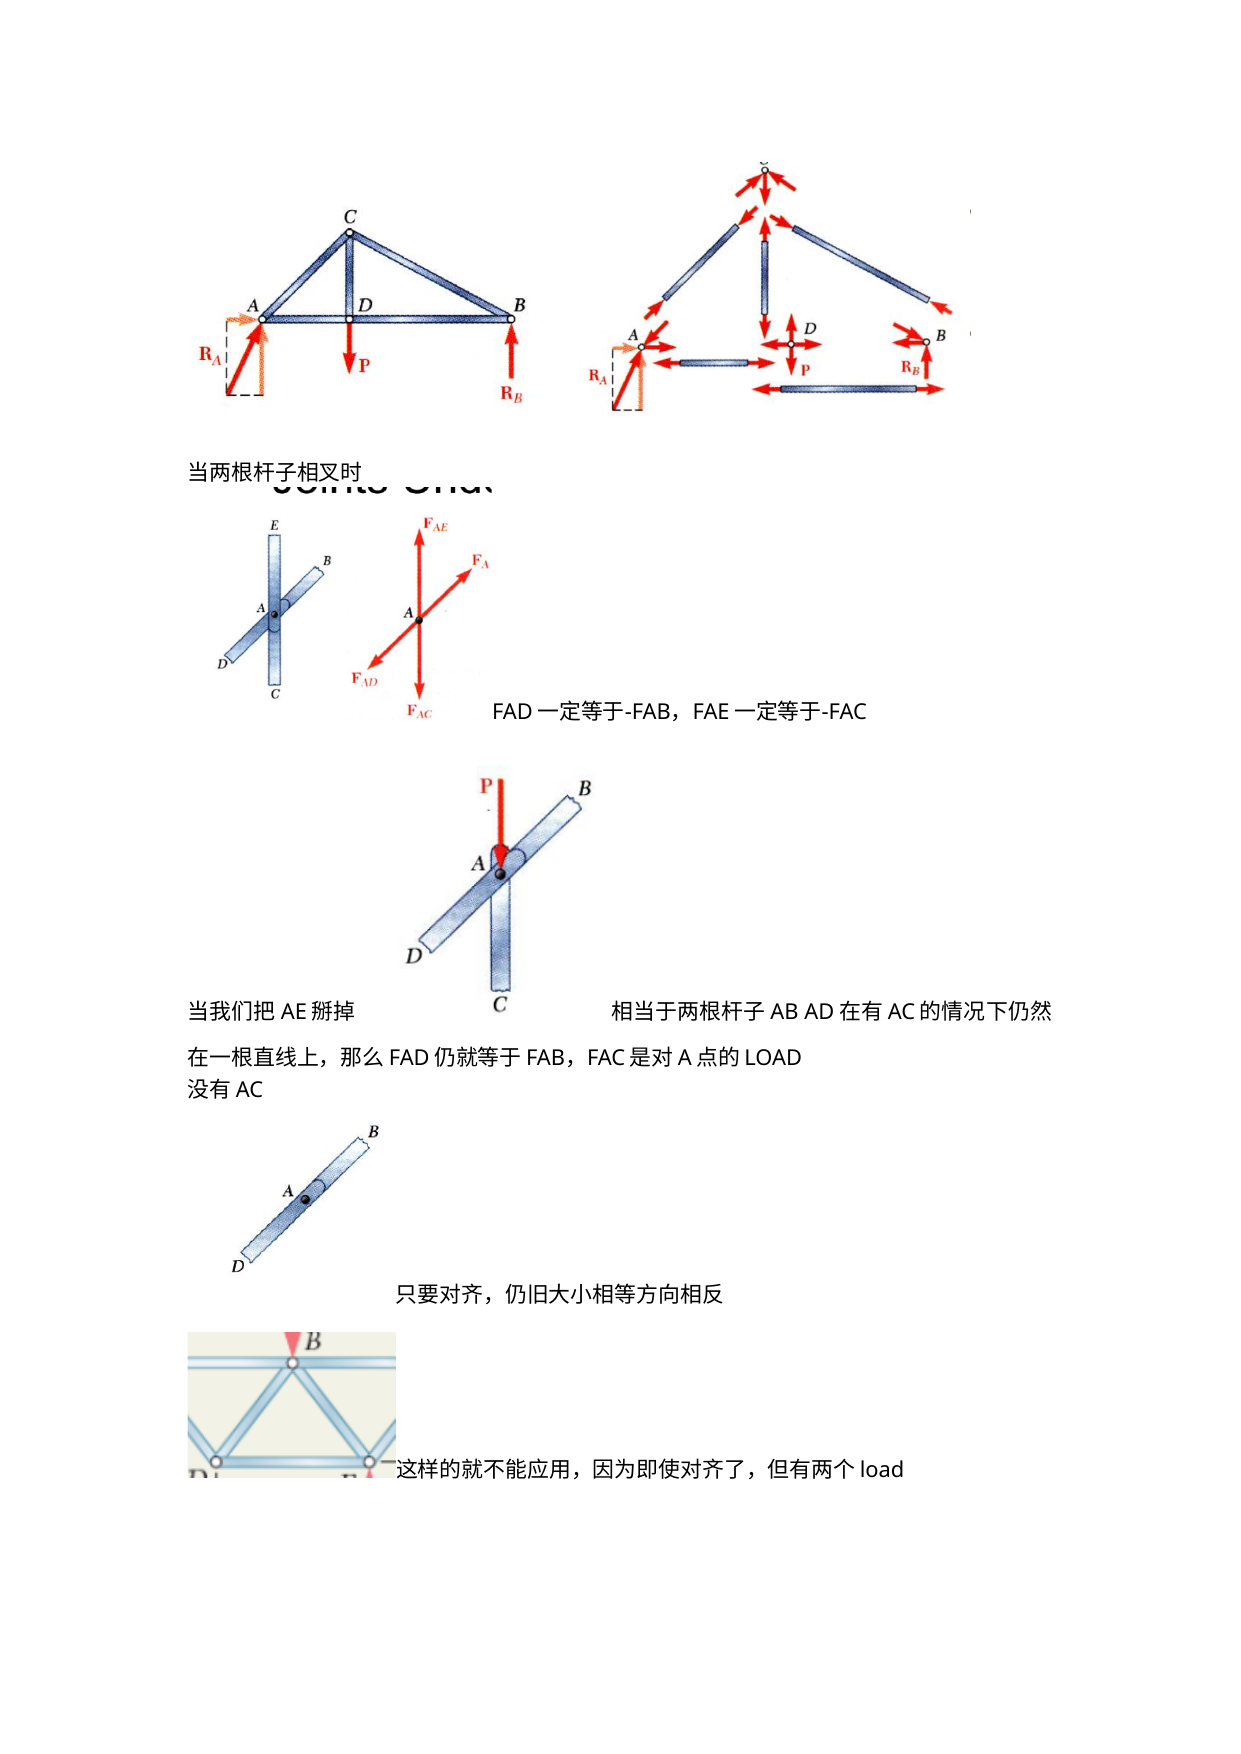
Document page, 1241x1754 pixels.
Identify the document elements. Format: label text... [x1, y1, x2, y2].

text 这样的就不能应用，因为即使对齐了，但有两个load [187, 1332, 1053, 1494]
picture [187, 1332, 396, 1478]
text 只要对齐，仍旧大小相等方向相反 [187, 1104, 1053, 1332]
text 当我们把AE掰掉相当于两根杆子AB AD在有AC的情况下仍然在一根直线上，那么FAD仍就等于FAB，FAC是对A点的LOAD [187, 747, 1053, 1072]
picture [355, 747, 611, 1020]
picture [187, 162, 971, 424]
picture [187, 487, 492, 720]
picture [187, 1104, 396, 1303]
text 没有AC [187, 1072, 1053, 1104]
text 当两根杆子相叉时 [187, 454, 1053, 487]
